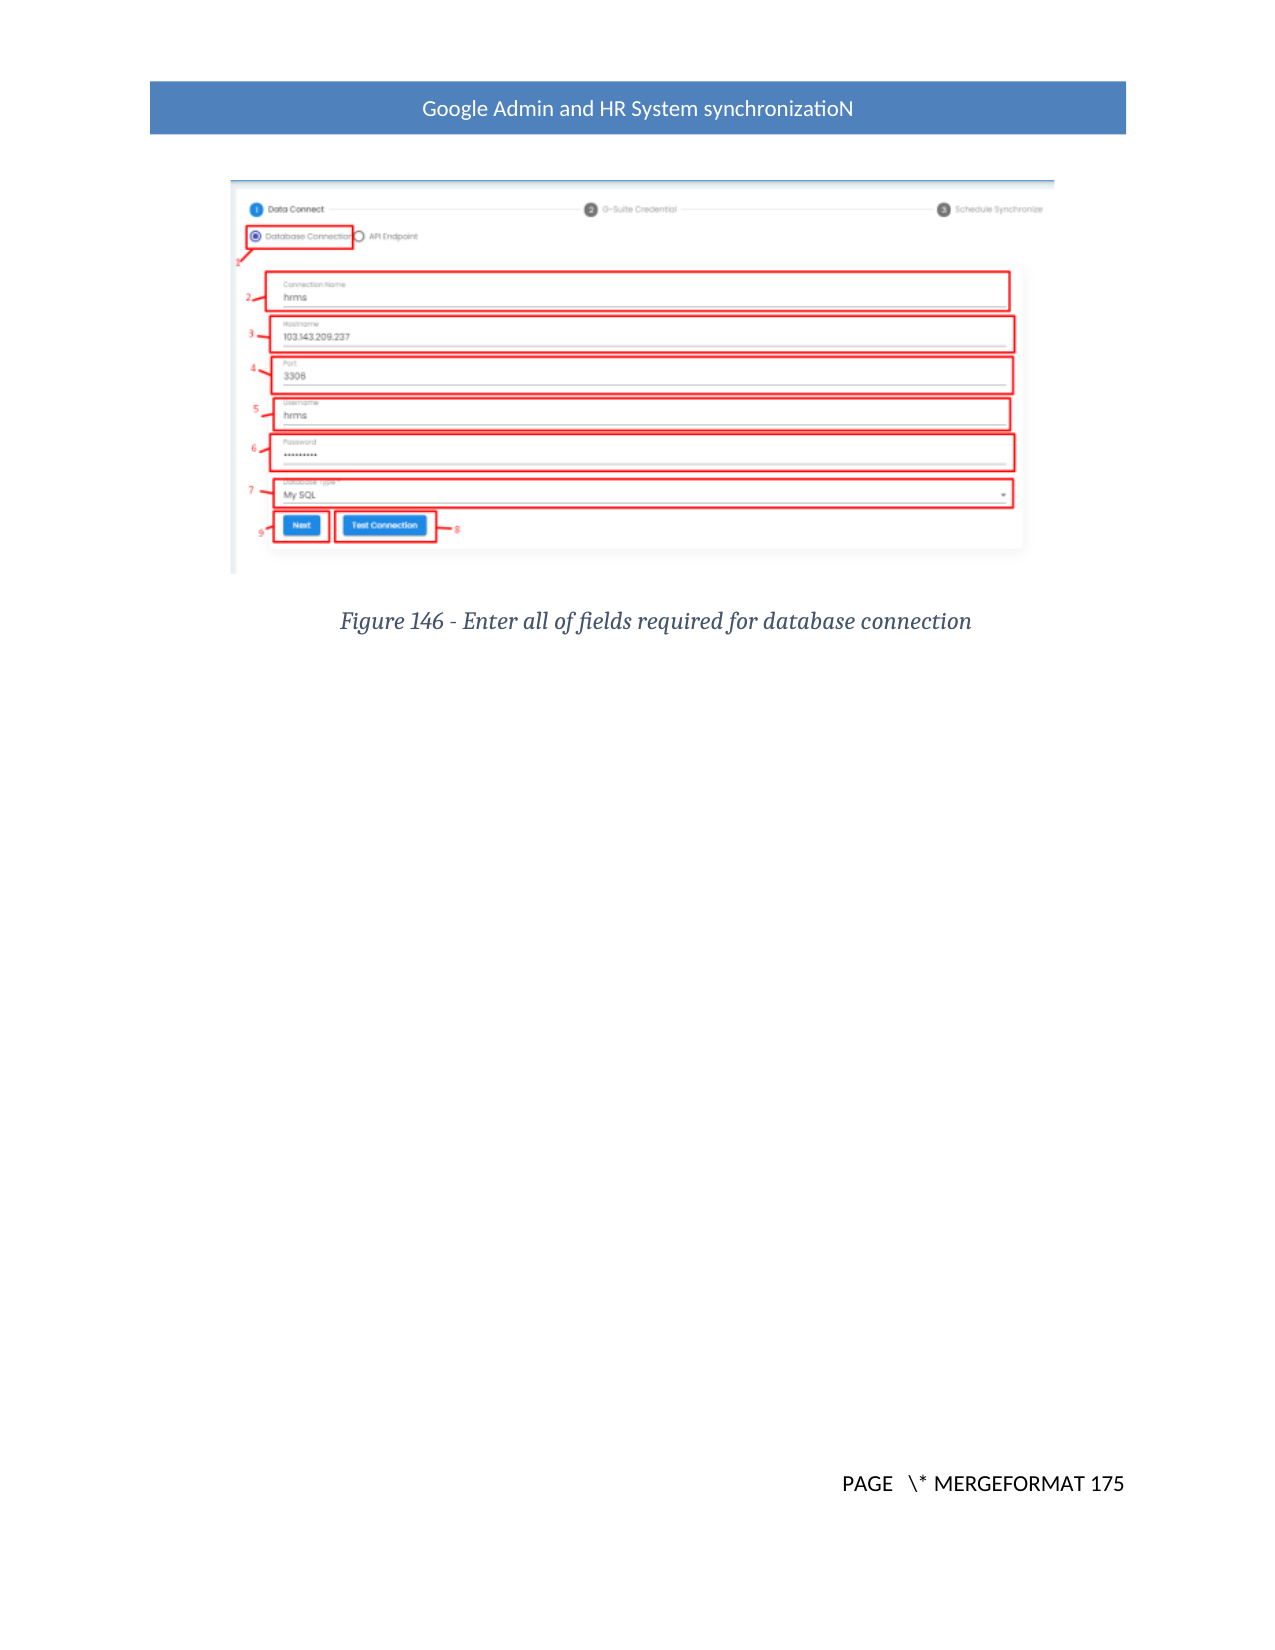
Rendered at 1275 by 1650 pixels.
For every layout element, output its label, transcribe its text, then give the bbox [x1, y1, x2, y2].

picture [230, 180, 1055, 574]
text Figure 146 - Enter all of fields required for database connection [187, 607, 1125, 636]
